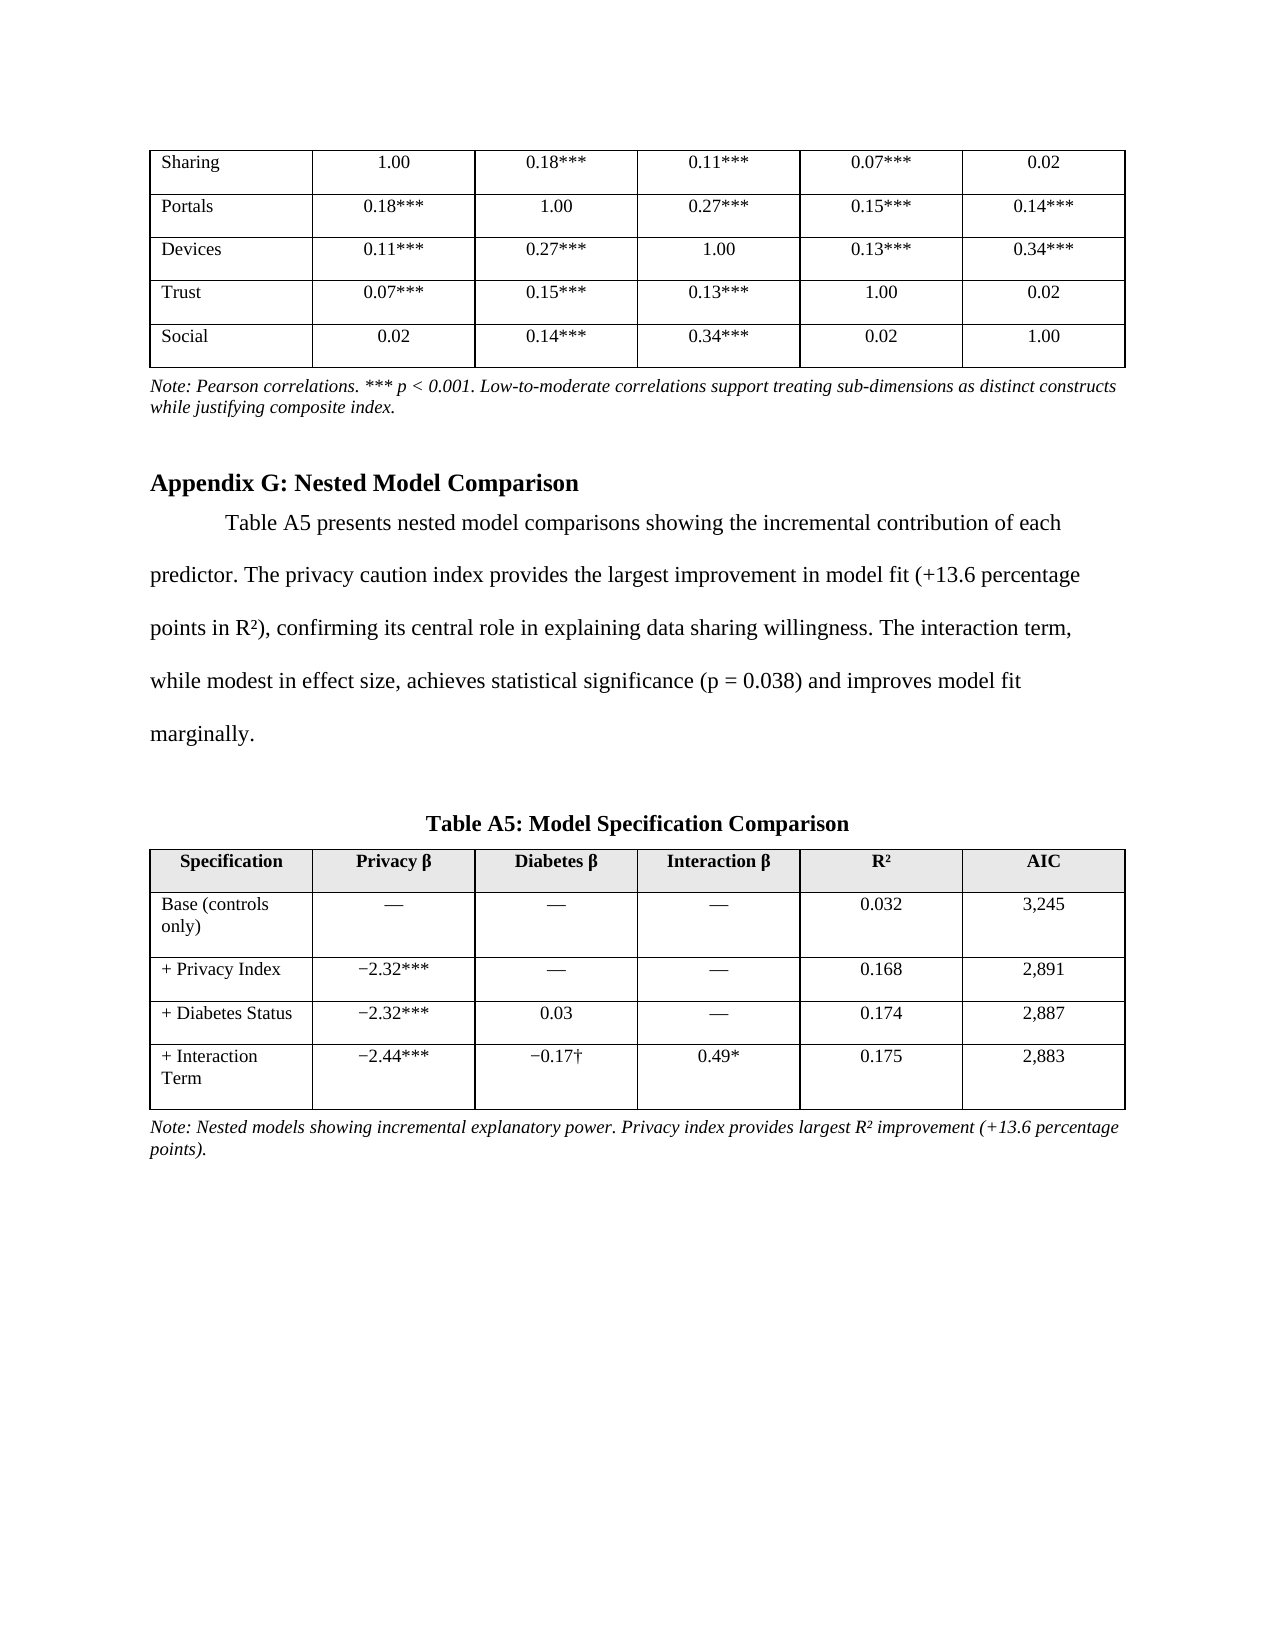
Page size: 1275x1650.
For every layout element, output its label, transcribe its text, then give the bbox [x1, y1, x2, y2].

table_cell — [476, 893, 637, 957]
table_cell 0.15*** [476, 281, 637, 324]
table_header AIC [963, 850, 1124, 892]
table_cell 2,891 [963, 958, 1124, 1001]
table_cell 0.175 [801, 1045, 962, 1109]
table_cell 1.00 [963, 325, 1124, 367]
table_cell −2.44*** [313, 1045, 474, 1109]
text Appendix G: Nested Model Comparison [150, 468, 1125, 496]
table_cell 2,887 [963, 1002, 1124, 1044]
table_cell 0.34*** [638, 325, 799, 367]
table_cell −2.32*** [313, 1002, 474, 1044]
table_cell 0.14*** [963, 195, 1124, 237]
table_cell 0.07*** [313, 281, 474, 324]
table_cell — [313, 893, 474, 957]
table_cell 0.18*** [476, 151, 637, 193]
table_header Interaction β [638, 850, 799, 892]
table_cell + Diabetes Status [151, 1002, 312, 1044]
table_cell 0.02 [963, 281, 1124, 324]
table_cell 0.27*** [476, 238, 637, 280]
table_cell 0.03 [476, 1002, 637, 1044]
table_cell 0.14*** [476, 325, 637, 367]
table_cell Sharing [151, 151, 312, 193]
table_header Specification [151, 850, 312, 892]
table_cell 0.13*** [638, 281, 799, 324]
table_cell 0.168 [801, 958, 962, 1001]
text Note: Nested models showing incremental explanatory power. Privacy index provides largest R² improvement (+13.6 percentage points). [150, 1116, 1125, 1159]
table_cell 1.00 [476, 195, 637, 237]
table_cell Social [151, 325, 312, 367]
table_cell 0.02 [963, 151, 1124, 193]
table_cell −2.32*** [313, 958, 474, 1001]
table_cell 0.02 [313, 325, 474, 367]
table_header Privacy β [313, 850, 474, 892]
table_cell Base (controls only) [151, 893, 312, 957]
table_cell — [638, 1002, 799, 1044]
table_cell Devices [151, 238, 312, 280]
table_cell 0.11*** [313, 238, 474, 280]
table_cell 0.18*** [313, 195, 474, 237]
table_cell 0.07*** [801, 151, 962, 193]
table_cell 2,883 [963, 1045, 1124, 1109]
text Note: Pearson correlations. *** p < 0.001. Low-to-moderate correlations support treating sub-dimensions as distinct constructs while justifying composite index. [150, 374, 1125, 418]
table_cell 1.00 [313, 151, 474, 193]
table_cell 0.49* [638, 1045, 799, 1109]
table_cell 0.27*** [638, 195, 799, 237]
table_cell 1.00 [801, 281, 962, 324]
text Table A5: Model Specification Comparison [150, 810, 1125, 836]
table_header R² [801, 850, 962, 892]
table_cell Trust [151, 281, 312, 324]
table_cell 0.34*** [963, 238, 1124, 280]
table_cell Portals [151, 195, 312, 237]
table_cell 0.174 [801, 1002, 962, 1044]
table_cell 0.15*** [801, 195, 962, 237]
table_cell 1.00 [638, 238, 799, 280]
text Table A5 presents nested model comparisons showing the incremental contribution of each predictor. The privacy caution index provides the largest improvement in model fit (+13.6 percentage points in R²), confirming its central role in explaining data sharing willingness. The interaction term, while modest in effect size, achieves statistical significance (p = 0.038) and improves model fit marginally. [150, 509, 1125, 746]
table_cell 0.11*** [638, 151, 799, 193]
table_cell 0.02 [801, 325, 962, 367]
table_cell 0.032 [801, 893, 962, 957]
table_header Diabetes β [476, 850, 637, 892]
table_cell — [638, 893, 799, 957]
table_cell + Privacy Index [151, 958, 312, 1001]
table_cell 0.13*** [801, 238, 962, 280]
table_cell + Interaction Term [151, 1045, 312, 1109]
table_cell — [476, 958, 637, 1001]
table_cell — [638, 958, 799, 1001]
table_cell 3,245 [963, 893, 1124, 957]
table_cell −0.17† [476, 1045, 637, 1109]
